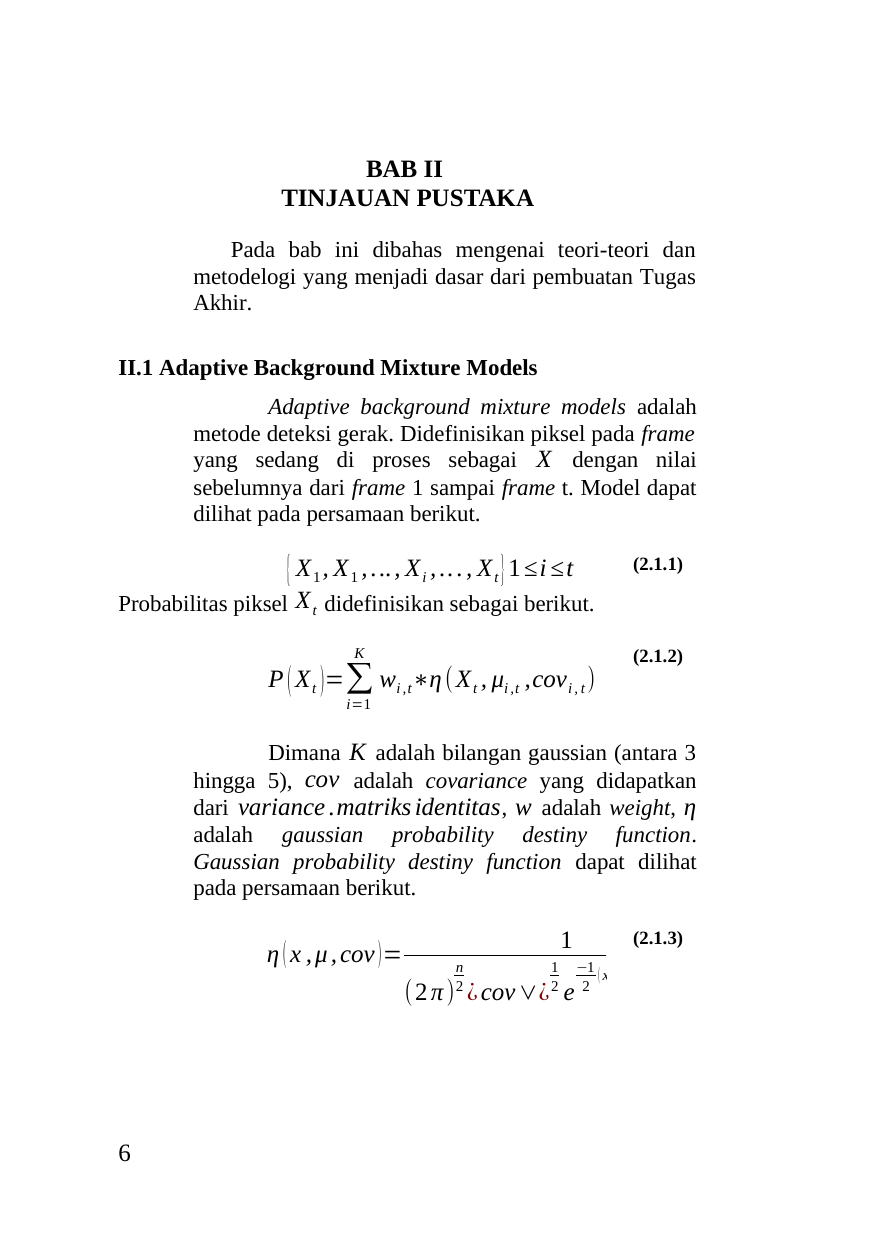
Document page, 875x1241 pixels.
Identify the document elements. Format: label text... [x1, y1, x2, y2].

table_header (2.1.3) [606, 927, 709, 1008]
table_header [106, 927, 606, 1008]
text Pada bab ini dibahas mengenai teori-teori dan metodelogi yang menjadi dasar dari pembuatan Tugas Akhir. [193, 236, 697, 316]
table_header (2.1.2) [606, 645, 709, 712]
text Dimana adalah bilangan gaussian (antara 3 hingga 5), adalah covariance yang didapatkan dari , adalah weight, adalah gaussian probability destiny function. Gaussian probability destiny function dapat dilihat pada persamaan berikut. [193, 738, 697, 900]
table_header [106, 553, 606, 587]
text Adaptive background mixture models adalah metode deteksi gerak. Didefinisikan piksel pada frame yang sedang di proses sebagai dengan nilai sebelumnya dari frame 1 sampai frame t. Model dapat dilihat pada persamaan berikut. [193, 393, 697, 526]
text Probabilitas piksel didefinisikan sebagai berikut. [118, 587, 697, 618]
subtitle Adaptive Background Mixture Models [118, 354, 697, 381]
table_header [106, 645, 606, 712]
table_header (2.1.1) [606, 553, 709, 587]
subtitle TINJAUAN PUSTAKA [118, 154, 697, 211]
